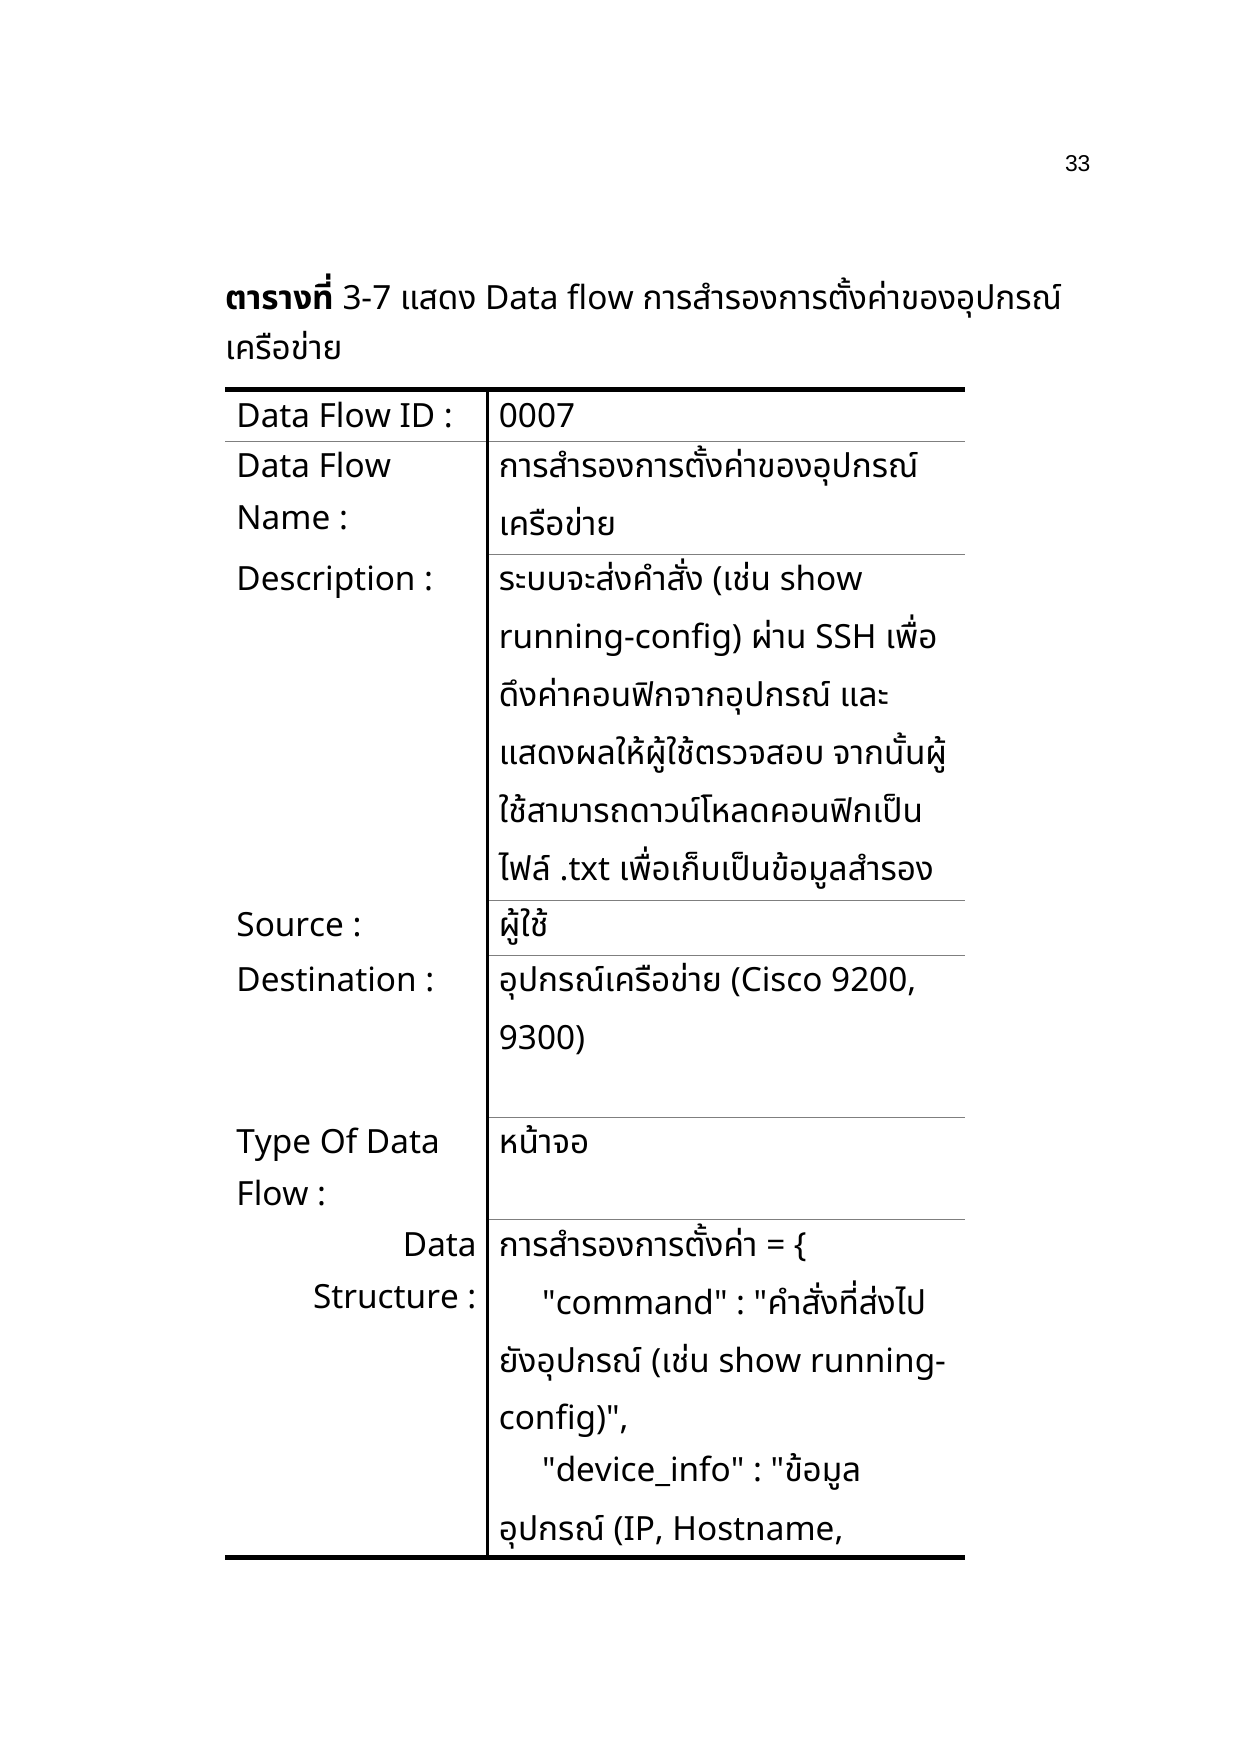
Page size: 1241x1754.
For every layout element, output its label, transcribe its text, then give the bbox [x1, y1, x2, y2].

table_header Data Flow ID : [225, 392, 486, 441]
table_cell การสำรองการตั้งค่าของอุปกรณ์เครือข่าย [489, 442, 965, 554]
table_cell Destination : [225, 955, 486, 1117]
table_cell Type Of Data Flow : [225, 1117, 486, 1219]
table_header 0007 [489, 392, 965, 441]
table_cell Data Structure : [225, 1219, 486, 1555]
text ตารางที่ 3-7 แสดง Data flow การสำรองการตั้งค่าของอุปกรณ์เครือข่าย [225, 273, 1090, 374]
table_cell Description : [225, 554, 486, 900]
table_cell ผู้ใช้ [489, 901, 965, 955]
table_cell Source : [225, 900, 486, 955]
table_cell หน้าจอ [489, 1118, 965, 1219]
table_cell Data Flow Name : [225, 442, 486, 554]
table_cell ระบบจะส่งคำสั่ง (เช่น show running-config) ผ่าน SSH เพื่อดึงค่าคอนฟิกจากอุปกรณ์ และแสดงผลให้ผู้ใช้ตรวจสอบ จากนั้นผู้ใช้สามารถดาวน์โหลดคอนฟิกเป็นไฟล์ .txt เพื่อเก็บเป็นข้อมูลสำรอง [489, 555, 965, 900]
table_cell อุปกรณ์เครือข่าย (Cisco 9200, 9300) [489, 956, 965, 1117]
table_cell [489, 1220, 965, 1555]
